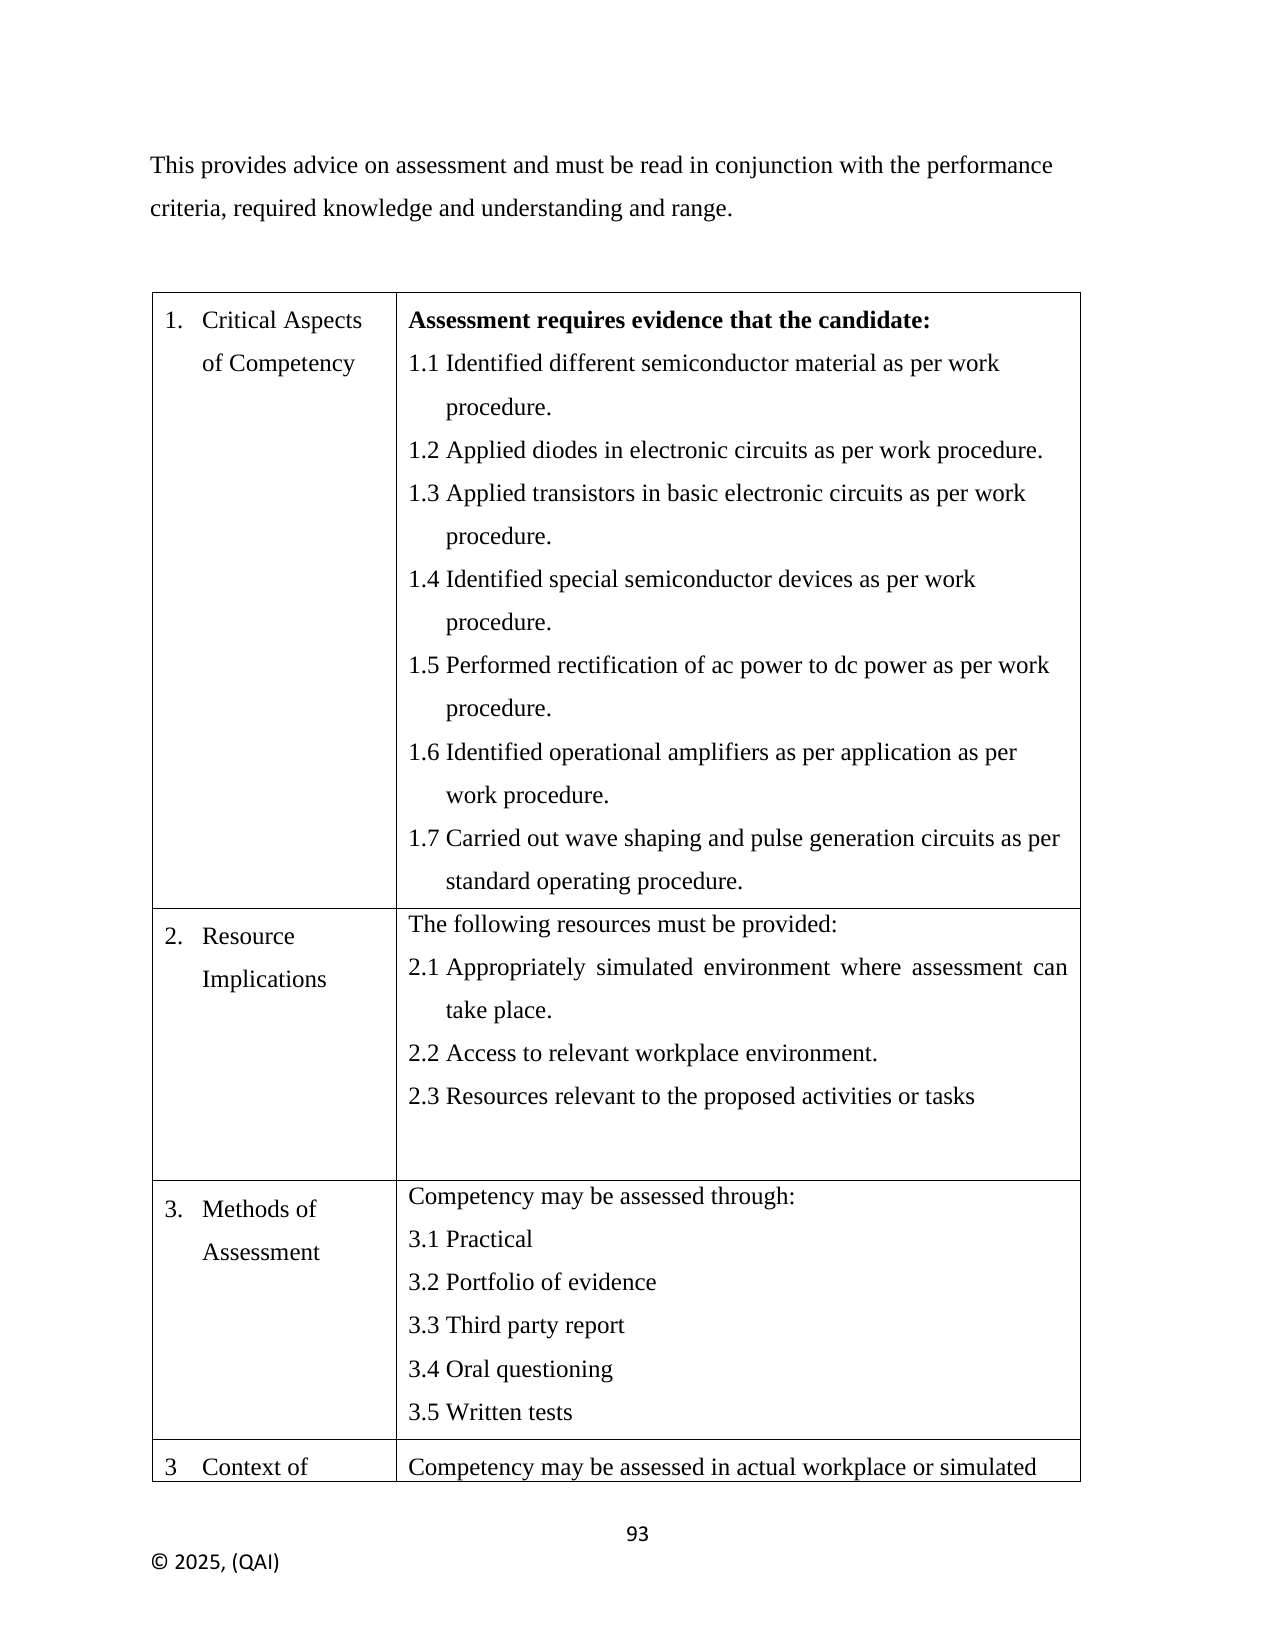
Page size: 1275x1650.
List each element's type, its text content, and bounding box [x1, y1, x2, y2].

table_cell Competency may be assessed through: Practical Portfolio of evidence Third party report Oral questioning Written tests [397, 1181, 1080, 1439]
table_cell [153, 1440, 396, 1481]
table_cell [397, 1440, 1080, 1481]
table_header Assessment requires evidence that the candidate: Identified different semiconductor material as per work procedure. Applied diodes in electronic circuits as per work procedure. Applied transistors in basic electronic circuits as per work procedure. Identified special semiconductor devices as per work procedure. Performed rectification of ac power to dc power as per work procedure. Identified operational amplifiers as per application as per work procedure. Carried out wave shaping and pulse generation circuits as per standard operating procedure. [397, 293, 1080, 908]
table_cell Resource Implications [153, 909, 396, 1180]
table_header Critical Aspects of Competency [153, 293, 396, 908]
text This provides advice on assessment and must be read in conjunction with the performance criteria, required knowledge and understanding and range. [150, 150, 1125, 222]
table_cell The following resources must be provided: Appropriately simulated environment where assessment can take place. Access to relevant workplace environment. Resources relevant to the proposed activities or tasks [397, 909, 1080, 1180]
table_cell Methods of Assessment [153, 1181, 396, 1439]
